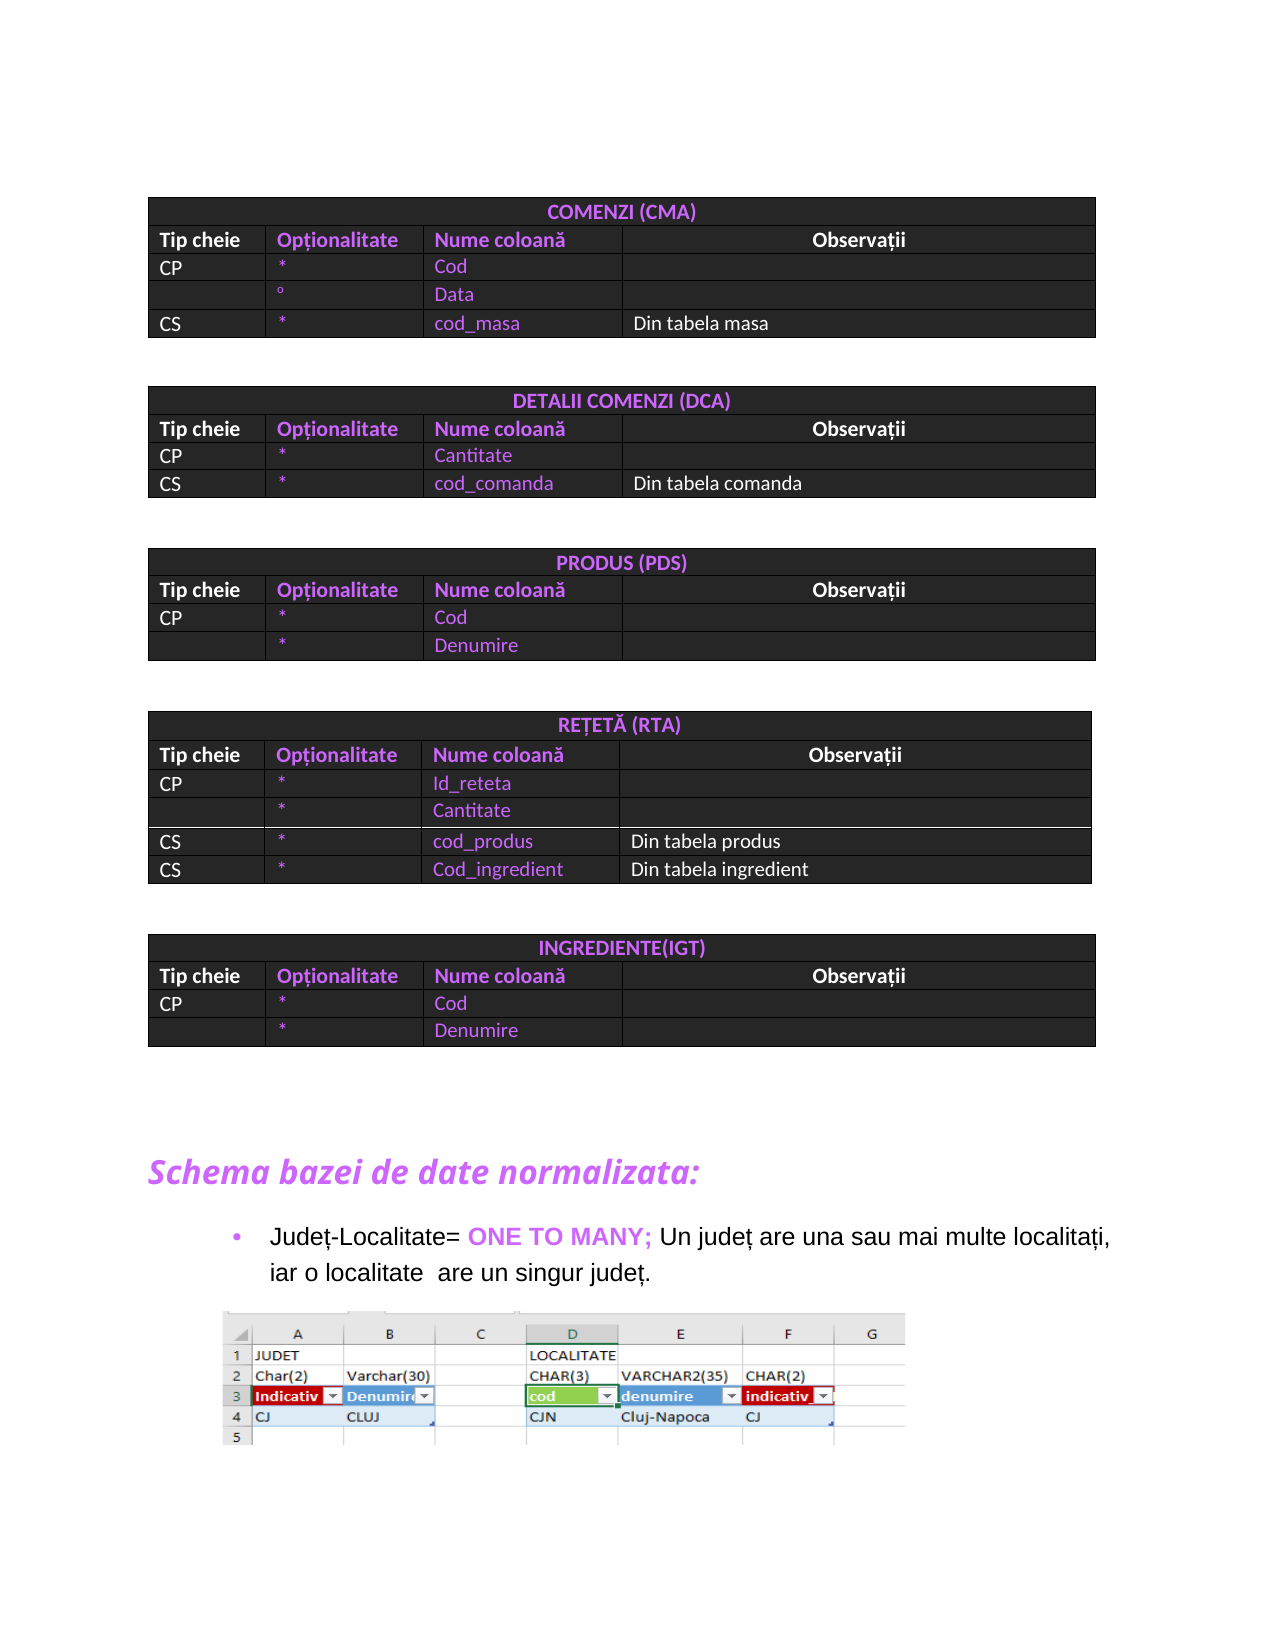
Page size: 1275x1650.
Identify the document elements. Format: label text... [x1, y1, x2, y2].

list Județ-Localitate= ONE TO MANY; Un județ are una sau mai multe localitați, iar o localitate are un singur județ. [232, 1222, 1127, 1287]
table_cell Opţionalitate [265, 741, 421, 769]
table_cell Tip cheie [149, 962, 265, 989]
table_cell CS [149, 310, 265, 337]
table_cell Tip cheie [149, 226, 265, 253]
table_cell [623, 254, 1095, 280]
table_cell Opţionalitate [266, 962, 423, 989]
table_cell Nume coloană [422, 741, 619, 769]
table_cell Opţionalitate [266, 576, 423, 603]
table_cell * [266, 470, 423, 497]
table_cell Observaţii [623, 962, 1095, 989]
table_cell [149, 632, 265, 660]
table_cell * [265, 829, 421, 855]
table_cell Din tabela masa [623, 310, 1095, 337]
picture [222, 1311, 905, 1445]
table_cell * [266, 632, 423, 660]
table_cell Opţionalitate [266, 226, 423, 253]
table_cell Nume coloană [424, 576, 622, 603]
table_cell Nume coloană [424, 962, 622, 989]
table_cell [620, 798, 1091, 827]
table_cell * [266, 604, 423, 631]
table_header REȚETĂ (RTA) [149, 712, 1091, 740]
table_cell [623, 281, 1095, 309]
table_cell * [266, 443, 423, 469]
table_cell [623, 632, 1095, 660]
table_cell * [266, 990, 423, 1017]
table_cell Din tabela comanda [623, 470, 1095, 497]
table_cell [149, 1018, 265, 1046]
table_cell Din tabela ingredient [620, 856, 1091, 883]
table_cell [149, 281, 265, 309]
table_cell Observaţii [620, 741, 1091, 769]
table_cell Nume coloană [424, 226, 622, 253]
table_cell cod_produs [422, 829, 619, 855]
table_cell Denumire [424, 1018, 622, 1046]
table_header PRODUS (PDS) [149, 549, 1095, 575]
table_cell Observaţii [623, 415, 1095, 442]
table_cell CS [149, 470, 265, 497]
text Schema bazei de date normalizata: [148, 1149, 1127, 1194]
table_cell Observaţii [623, 576, 1095, 603]
table_cell CP [149, 770, 264, 797]
table_cell * [266, 310, 423, 337]
table_cell Din tabela produs [620, 829, 1091, 855]
table_cell Opţionalitate [266, 415, 423, 442]
table_cell * [266, 254, 423, 280]
table_cell [623, 1018, 1095, 1046]
table_cell * [265, 856, 421, 883]
table_cell CP [149, 604, 265, 631]
table_header COMENZI (CMA) [149, 198, 1095, 225]
table_cell Cod [424, 604, 622, 631]
table_cell CS [149, 856, 264, 883]
table_cell Cod [424, 254, 622, 280]
table_cell Observaţii [623, 226, 1095, 253]
table_cell cod_masa [424, 310, 622, 337]
table_cell Id_reteta [422, 770, 619, 797]
table_cell Cantitate [424, 443, 622, 469]
table_header DETALII COMENZI (DCA) [149, 387, 1095, 414]
table_cell * [266, 1018, 423, 1046]
table_cell [623, 443, 1095, 469]
table_cell cod_comanda [424, 470, 622, 497]
table_cell [620, 770, 1091, 797]
table_cell Cod_ingredient [422, 856, 619, 883]
table_cell Data [424, 281, 622, 309]
table_cell CS [149, 829, 264, 855]
table_cell Cod [424, 990, 622, 1017]
table_cell * [265, 770, 421, 797]
table_cell CP [149, 990, 265, 1017]
table_cell [149, 798, 264, 827]
table_cell o [266, 281, 423, 309]
table_cell Nume coloană [424, 415, 622, 442]
table_cell CP [149, 443, 265, 469]
table_cell Denumire [424, 632, 622, 660]
table_cell Tip cheie [149, 576, 265, 603]
table_cell * [265, 798, 421, 827]
table_cell CP [149, 254, 265, 280]
table_header INGREDIENTE(IGT) [149, 935, 1095, 961]
table_cell [623, 604, 1095, 631]
table_cell Tip cheie [149, 741, 264, 769]
table_cell [623, 990, 1095, 1017]
table_cell Tip cheie [149, 415, 265, 442]
table_cell Cantitate [422, 798, 619, 827]
